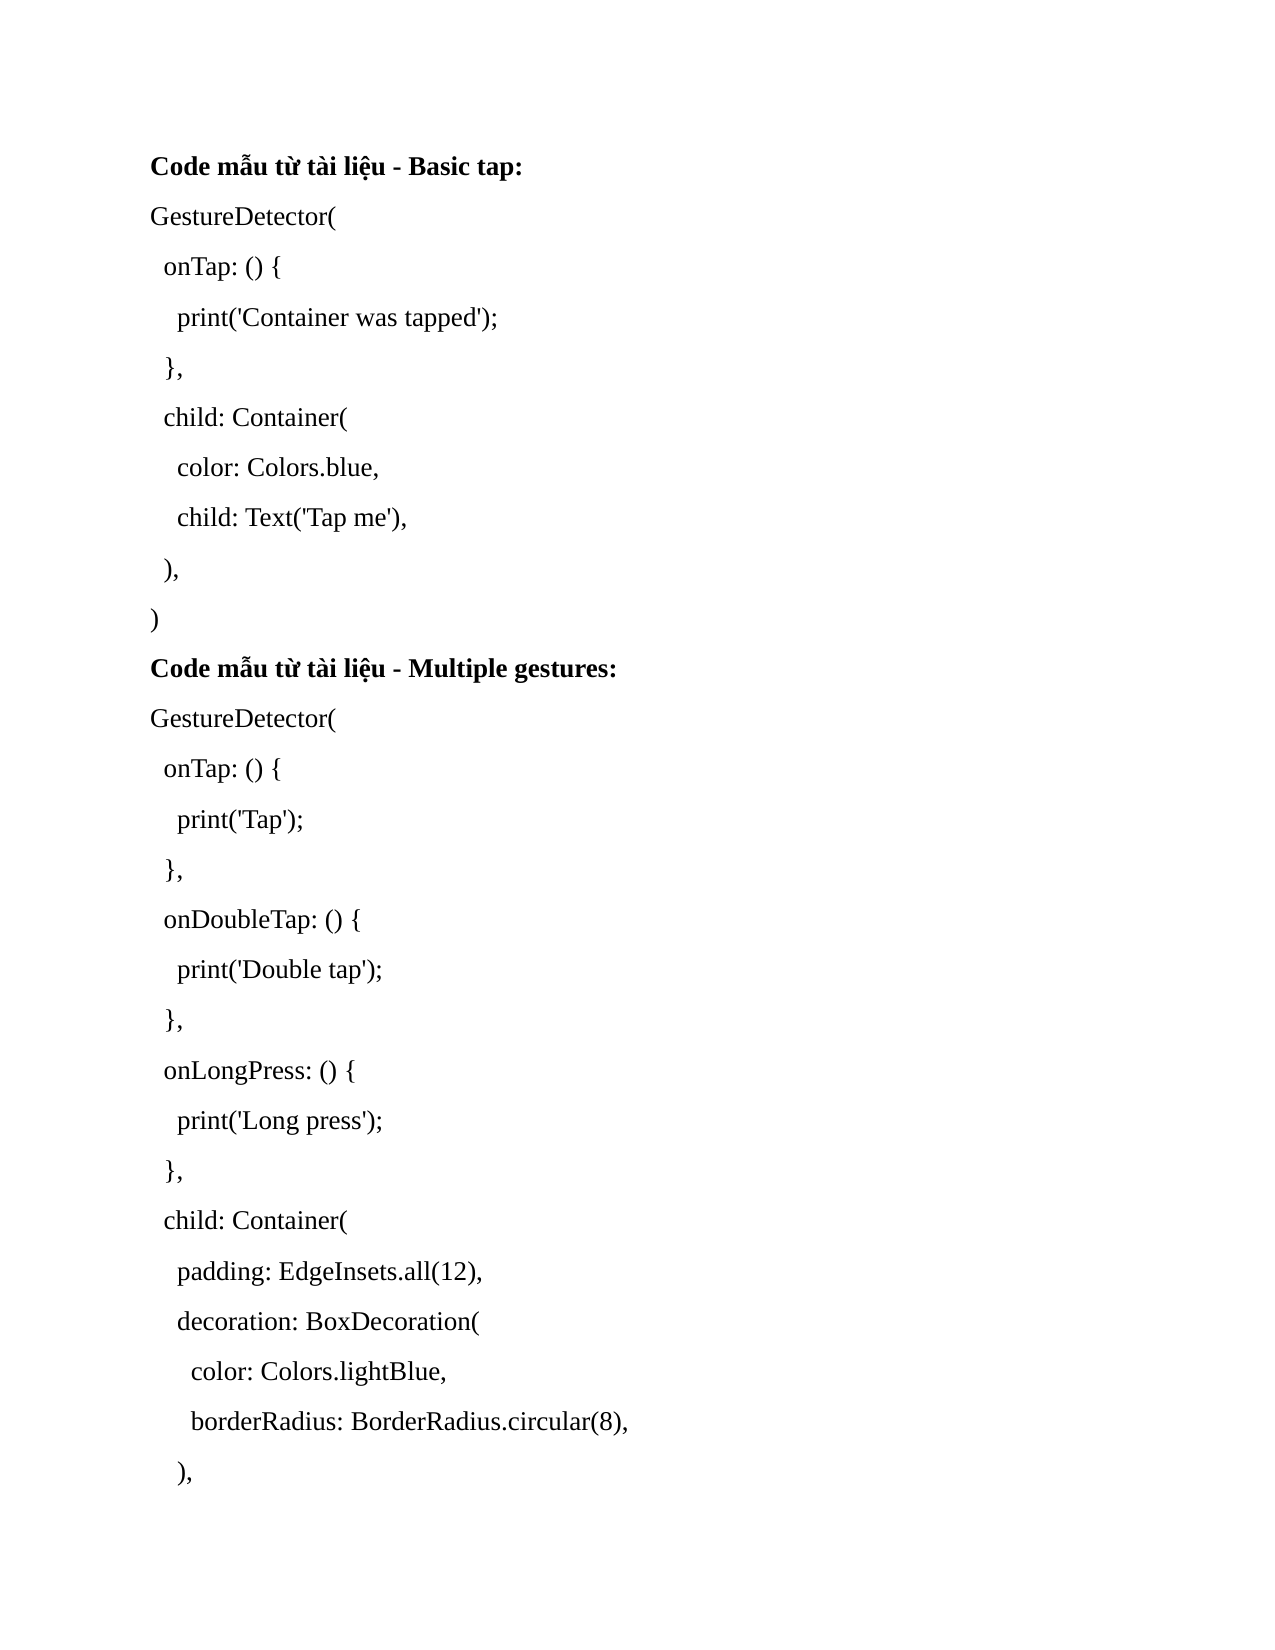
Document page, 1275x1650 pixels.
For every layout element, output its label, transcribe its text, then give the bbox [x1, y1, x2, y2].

text child: Container( [150, 1204, 1125, 1236]
text ), [150, 1455, 1125, 1487]
text }, [150, 1003, 1125, 1035]
text onDoubleTap: () { [150, 903, 1125, 934]
text print('Tap'); [150, 803, 1125, 834]
text ), [150, 552, 1125, 583]
text }, [150, 1154, 1125, 1185]
text }, [150, 853, 1125, 884]
text Code mẫu từ tài liệu - Basic tap: [150, 150, 1125, 181]
text color: Colors.lightBlue, [150, 1355, 1125, 1386]
text child: Container( [150, 401, 1125, 432]
text print('Container was tapped'); [150, 301, 1125, 332]
text GestureDetector( [150, 200, 1125, 231]
text Code mẫu từ tài liệu - Multiple gestures: [150, 652, 1125, 683]
text onTap: () { [150, 752, 1125, 784]
text borderRadius: BorderRadius.circular(8), [150, 1405, 1125, 1436]
text padding: EdgeInsets.all(12), [150, 1254, 1125, 1286]
text GestureDetector( [150, 702, 1125, 733]
text print('Long press'); [150, 1104, 1125, 1135]
text onTap: () { [150, 250, 1125, 282]
text color: Colors.blue, [150, 451, 1125, 482]
text onLongPress: () { [150, 1054, 1125, 1085]
text decoration: BoxDecoration( [150, 1305, 1125, 1336]
text print('Double tap'); [150, 953, 1125, 984]
text }, [150, 351, 1125, 382]
text ) [150, 602, 1125, 633]
text child: Text('Tap me'), [150, 501, 1125, 533]
